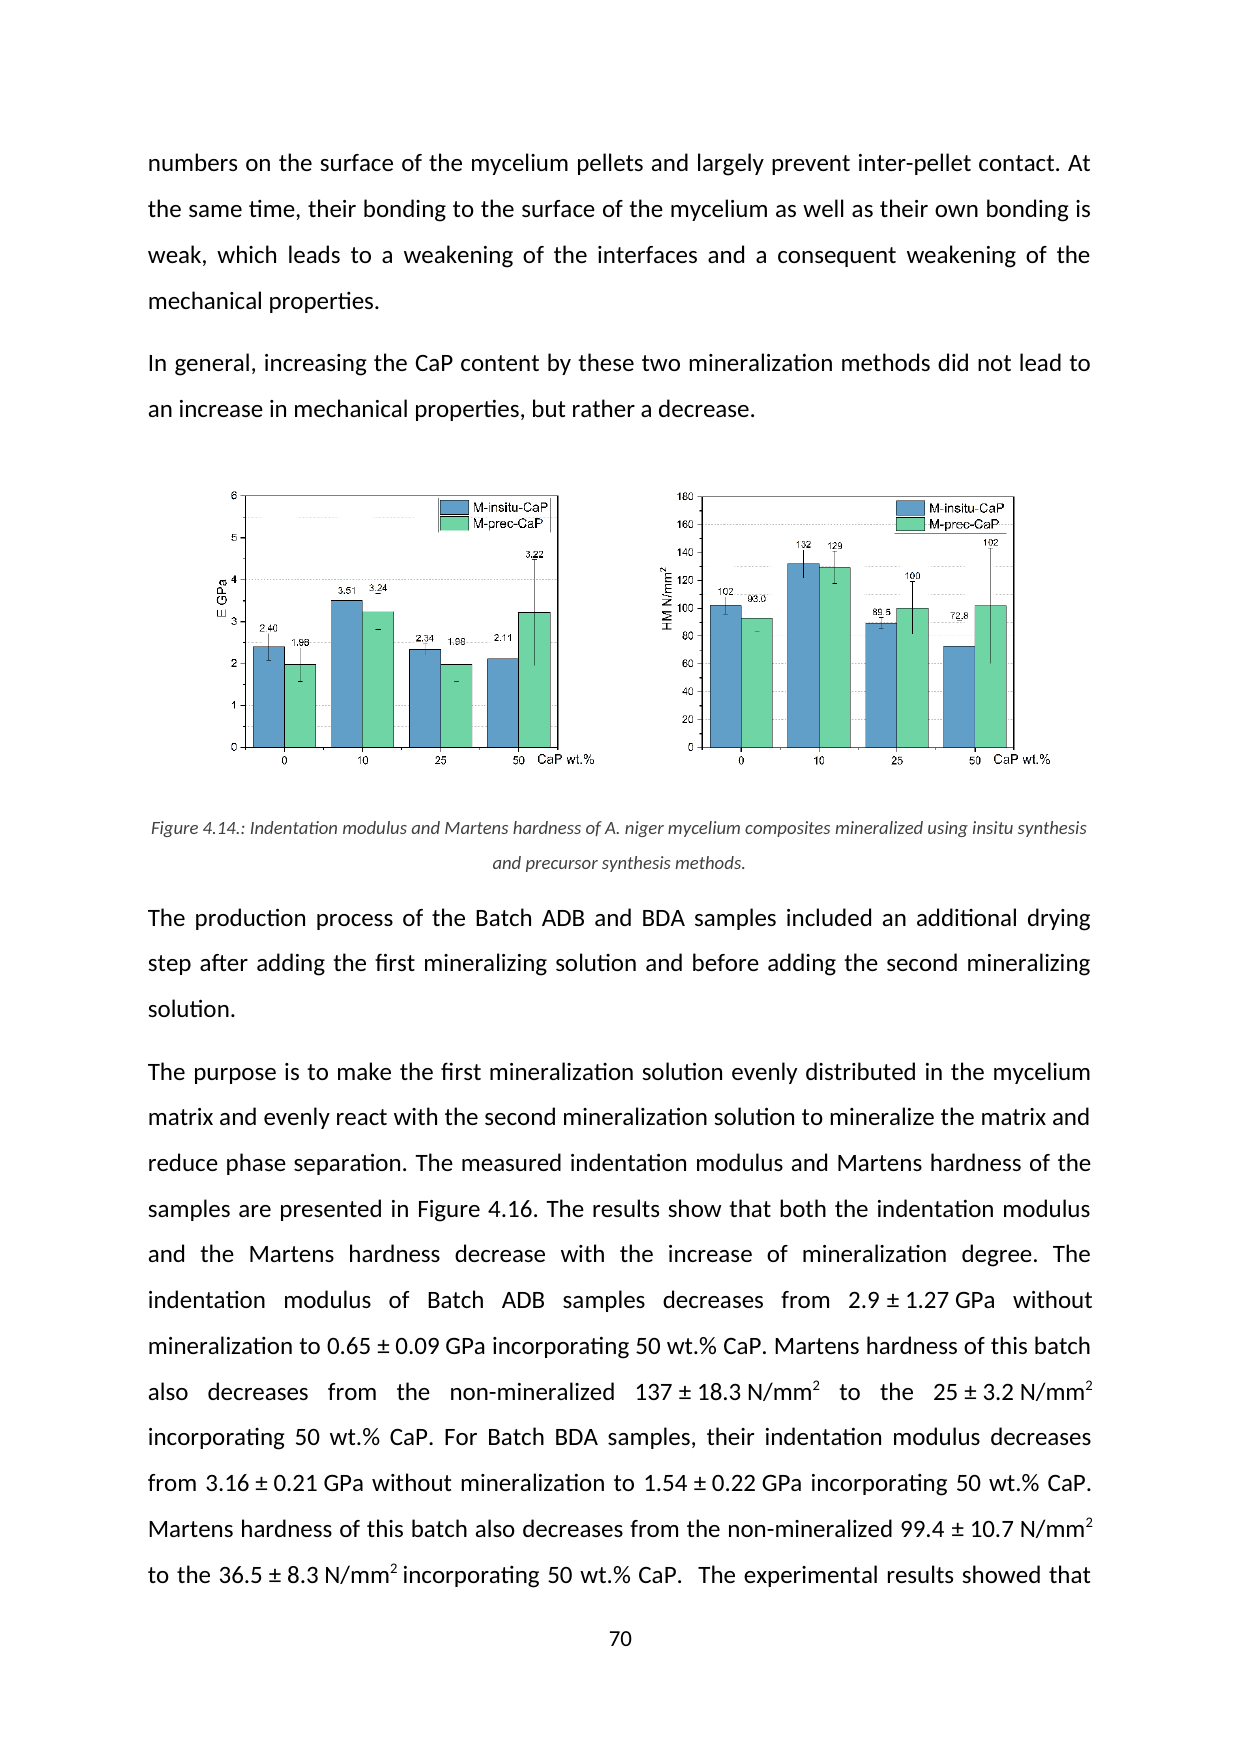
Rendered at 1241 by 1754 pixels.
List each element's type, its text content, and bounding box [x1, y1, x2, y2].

text In general, increasing the CaP content by these two mineralization methods did not lead to an increase in mechanical properties, but rather a decrease. [148, 347, 1093, 423]
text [148, 1056, 1093, 1589]
picture [163, 455, 1077, 805]
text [148, 148, 1093, 315]
text The production process of the Batch ADB and BDA samples included an additional drying step after adding the first mineralizing solution and before adding the second mineralizing solution. [148, 902, 1093, 1024]
